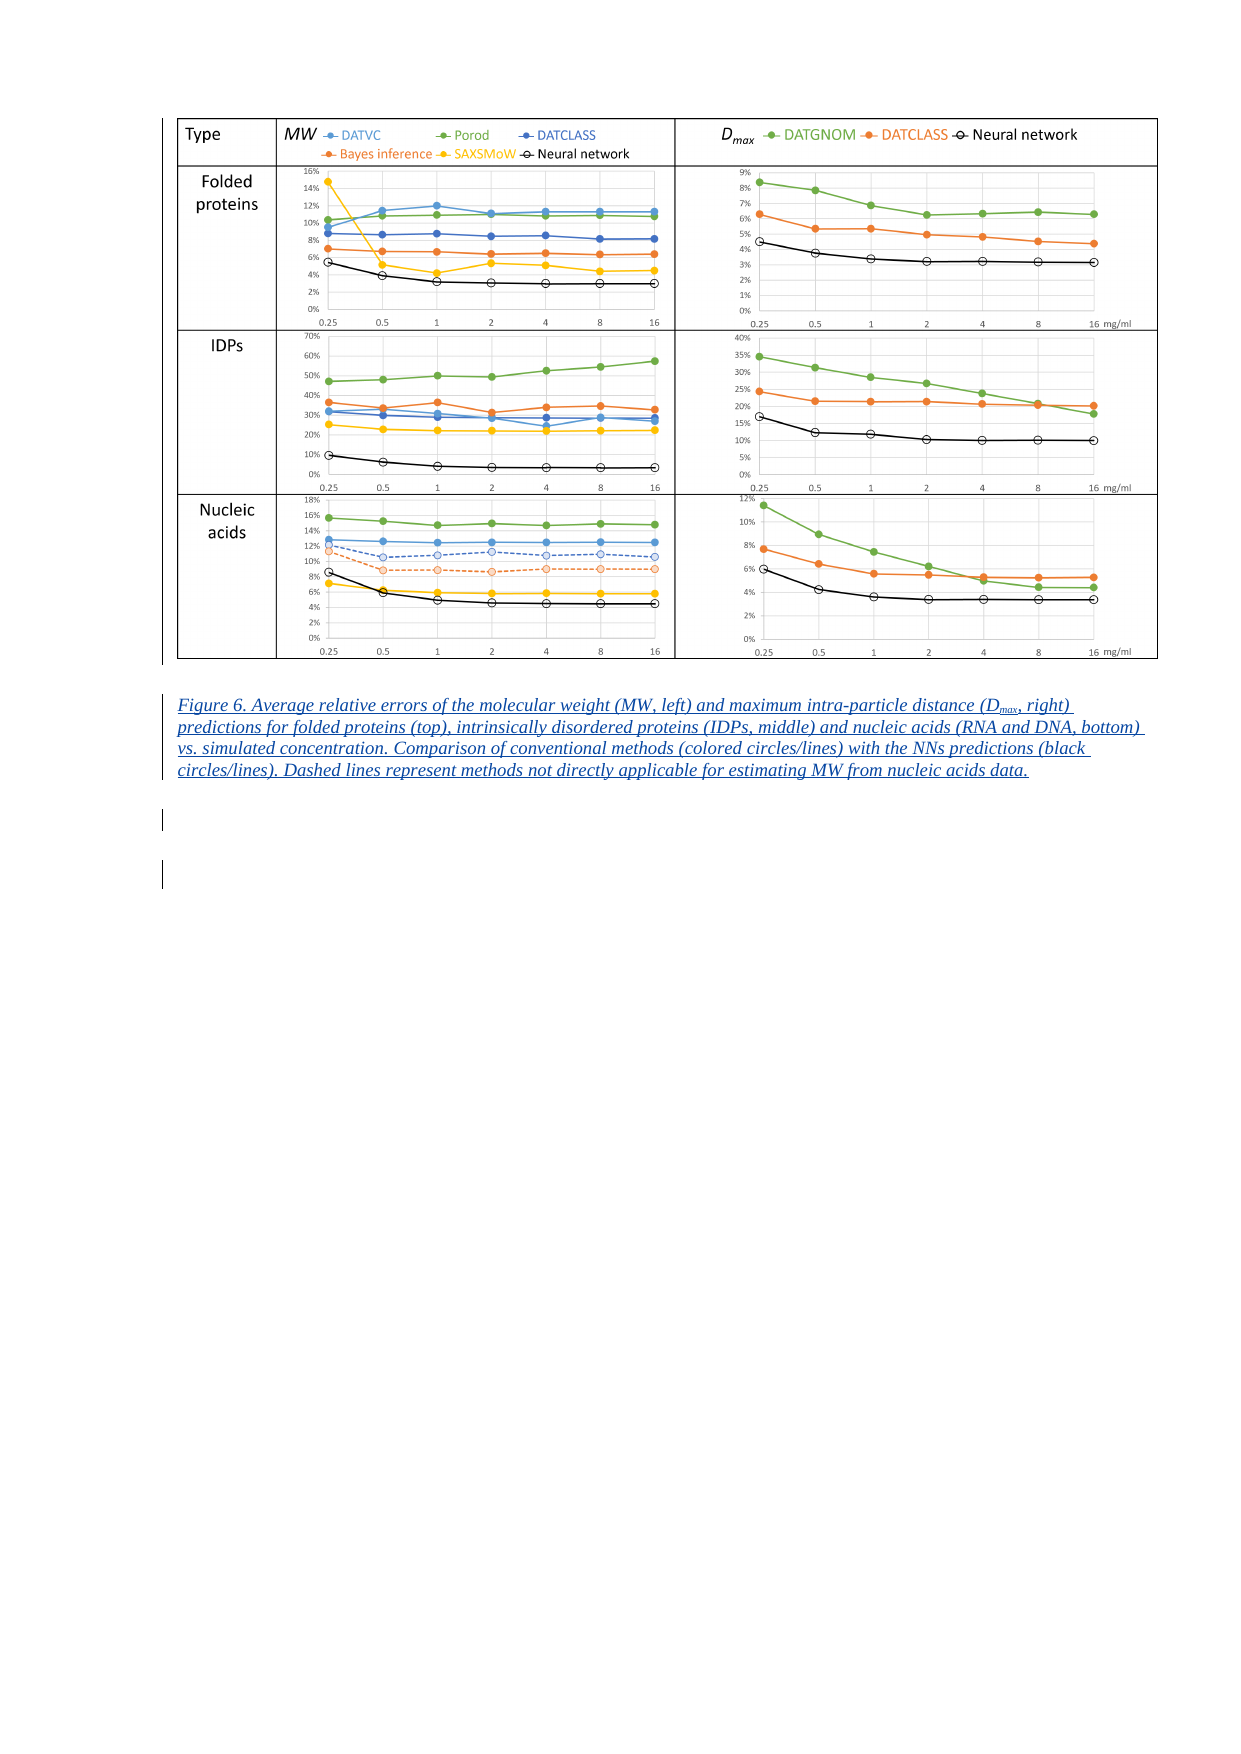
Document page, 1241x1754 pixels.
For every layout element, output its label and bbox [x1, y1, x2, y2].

picture [178, 119, 1157, 658]
